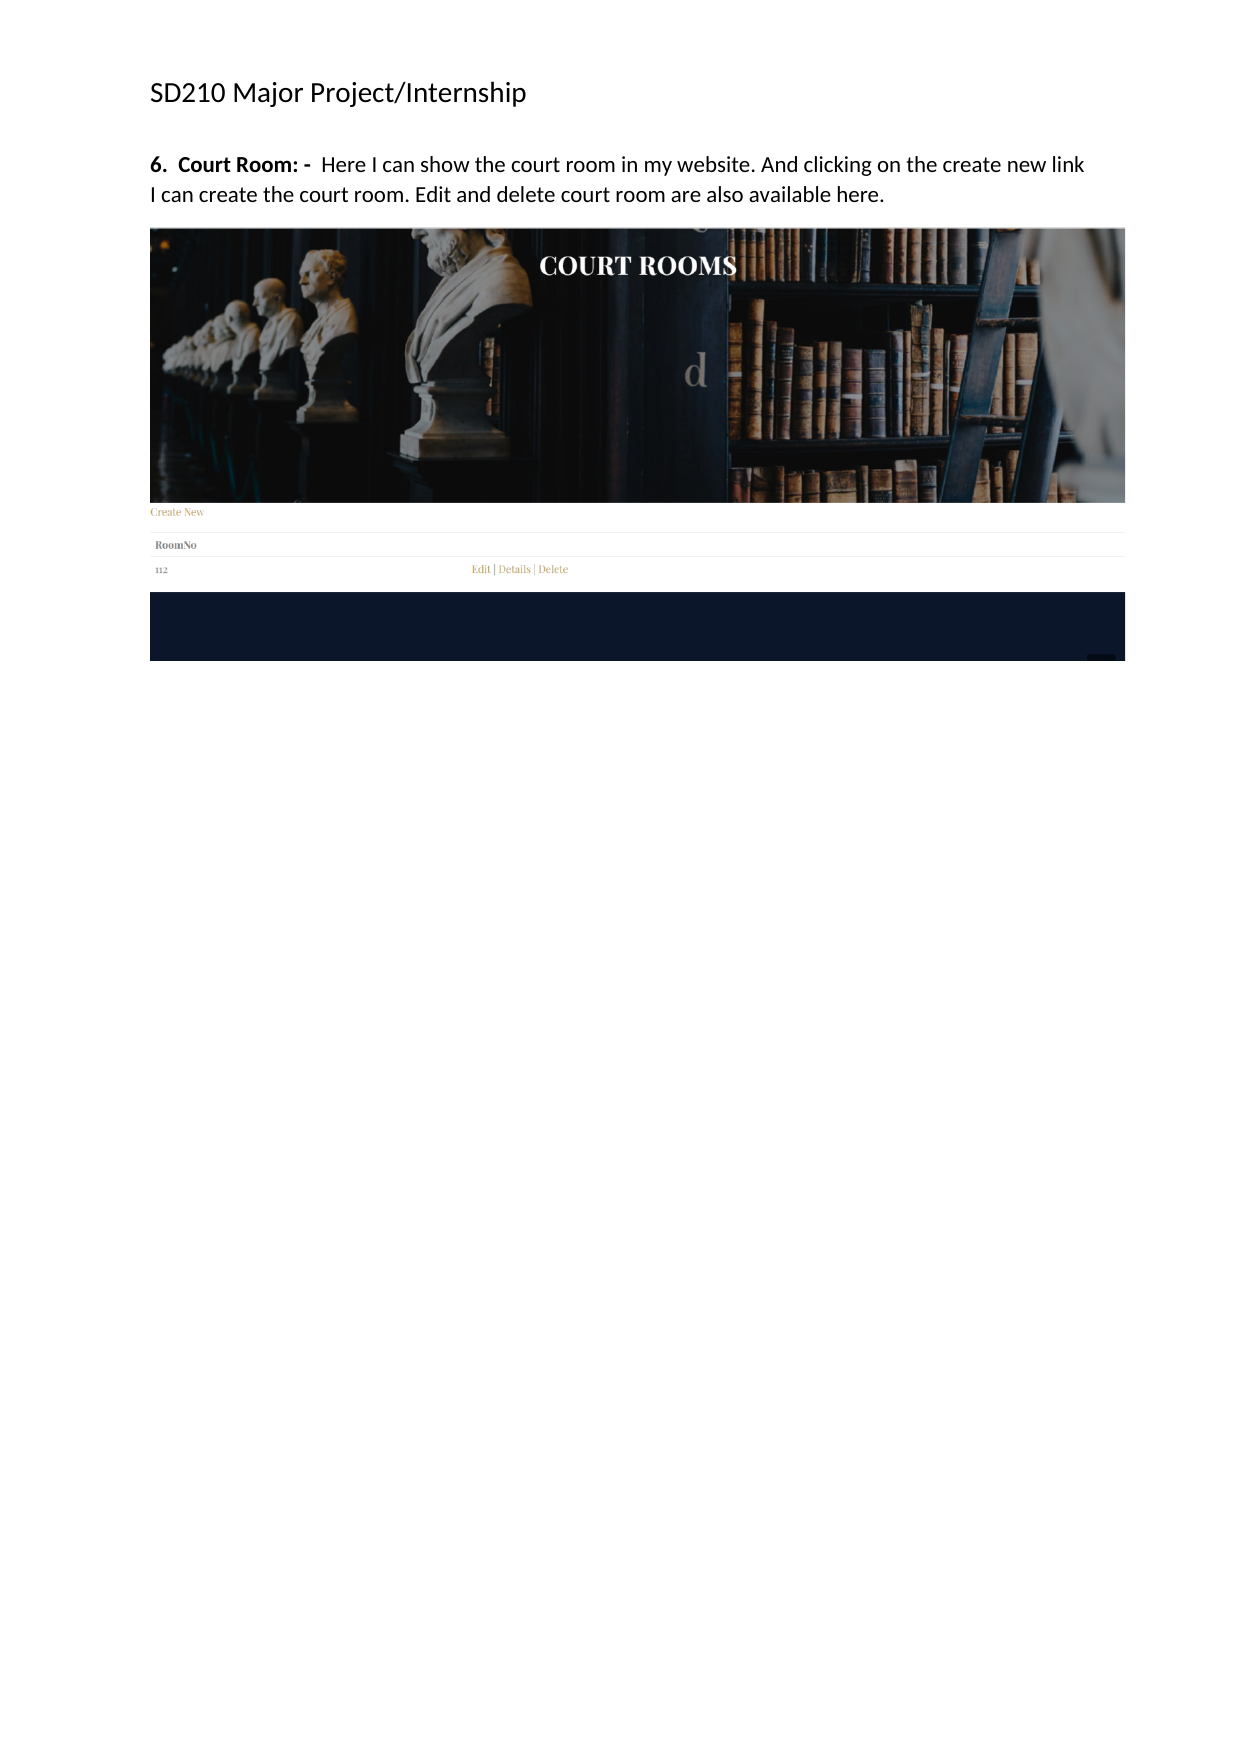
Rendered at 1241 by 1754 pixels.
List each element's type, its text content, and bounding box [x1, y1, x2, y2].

text 6. Court Room: - Here I can show the court room in my website. And clicking on the create new link I can create the court room. Edit and delete court room are also available here. [150, 150, 1090, 208]
picture [150, 227, 1125, 661]
